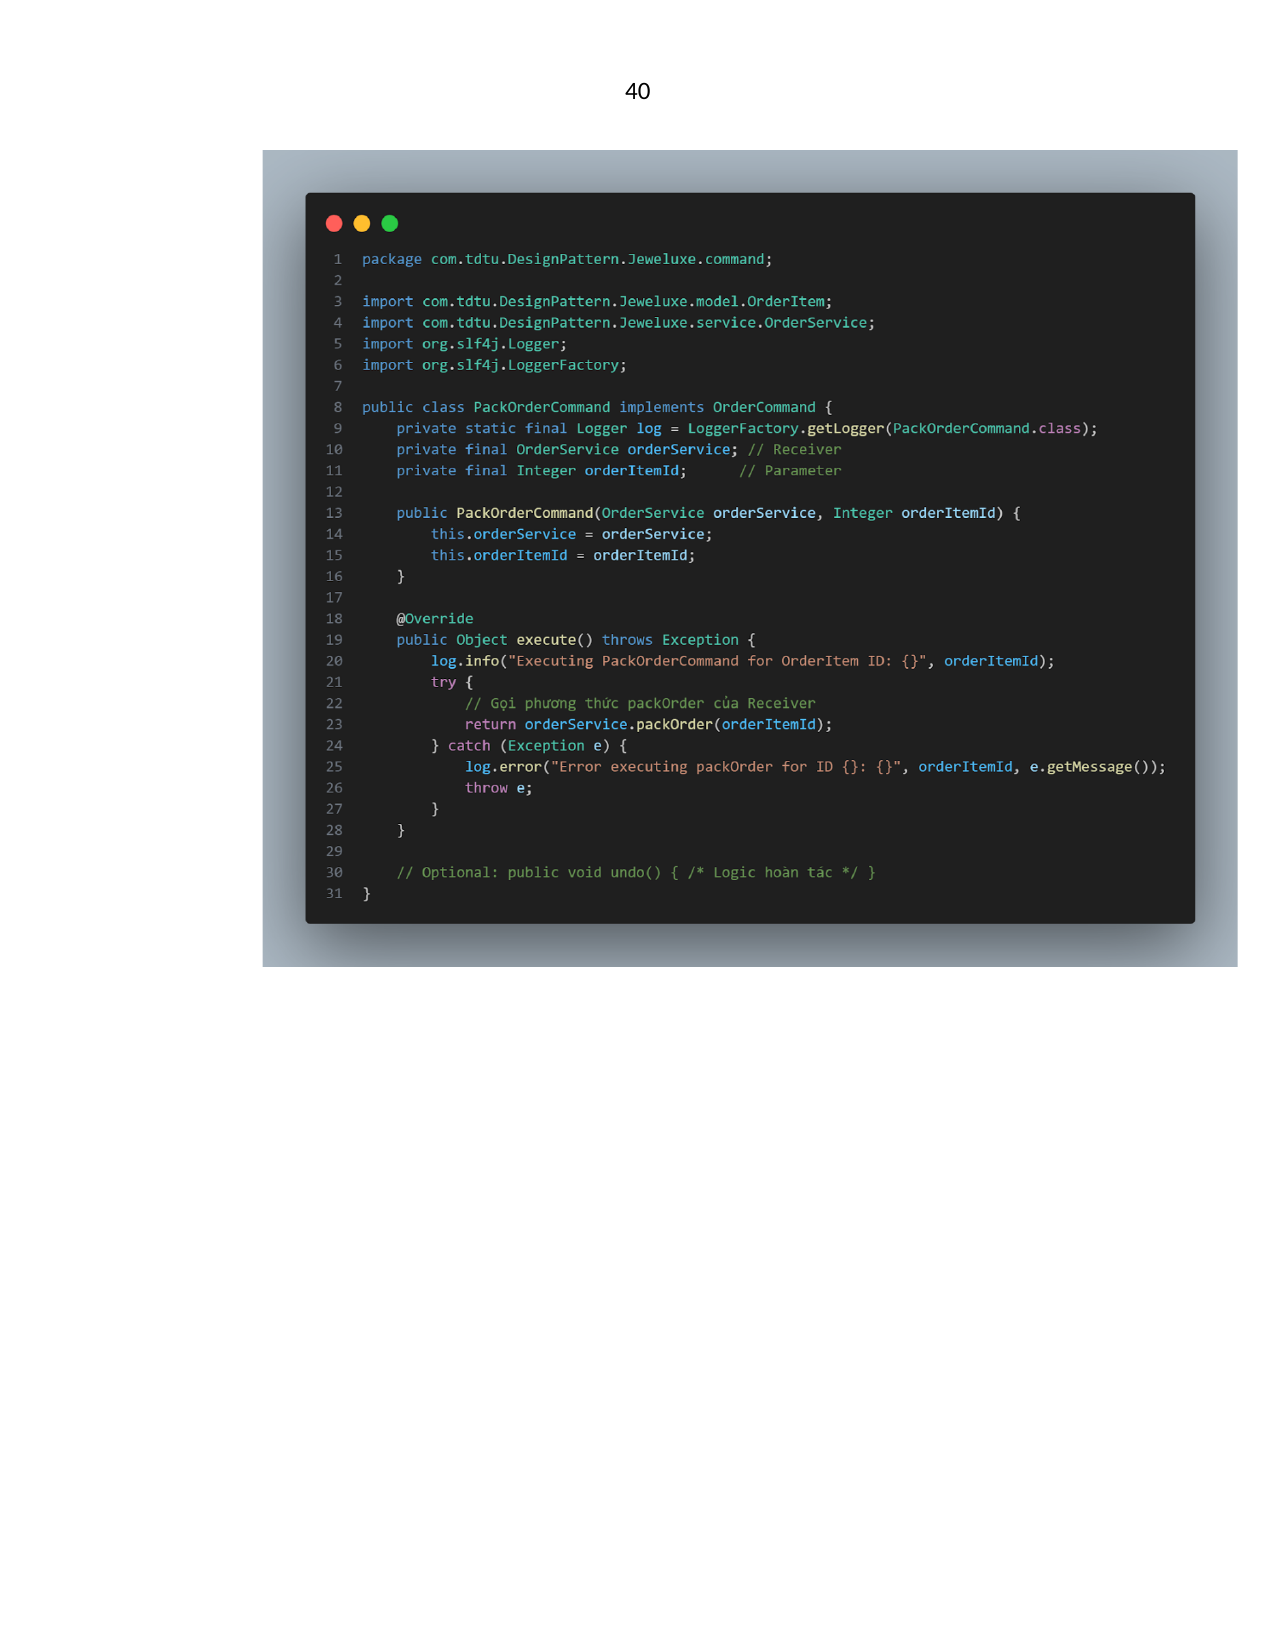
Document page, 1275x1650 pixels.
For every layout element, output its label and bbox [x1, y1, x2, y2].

picture [262, 150, 1238, 967]
